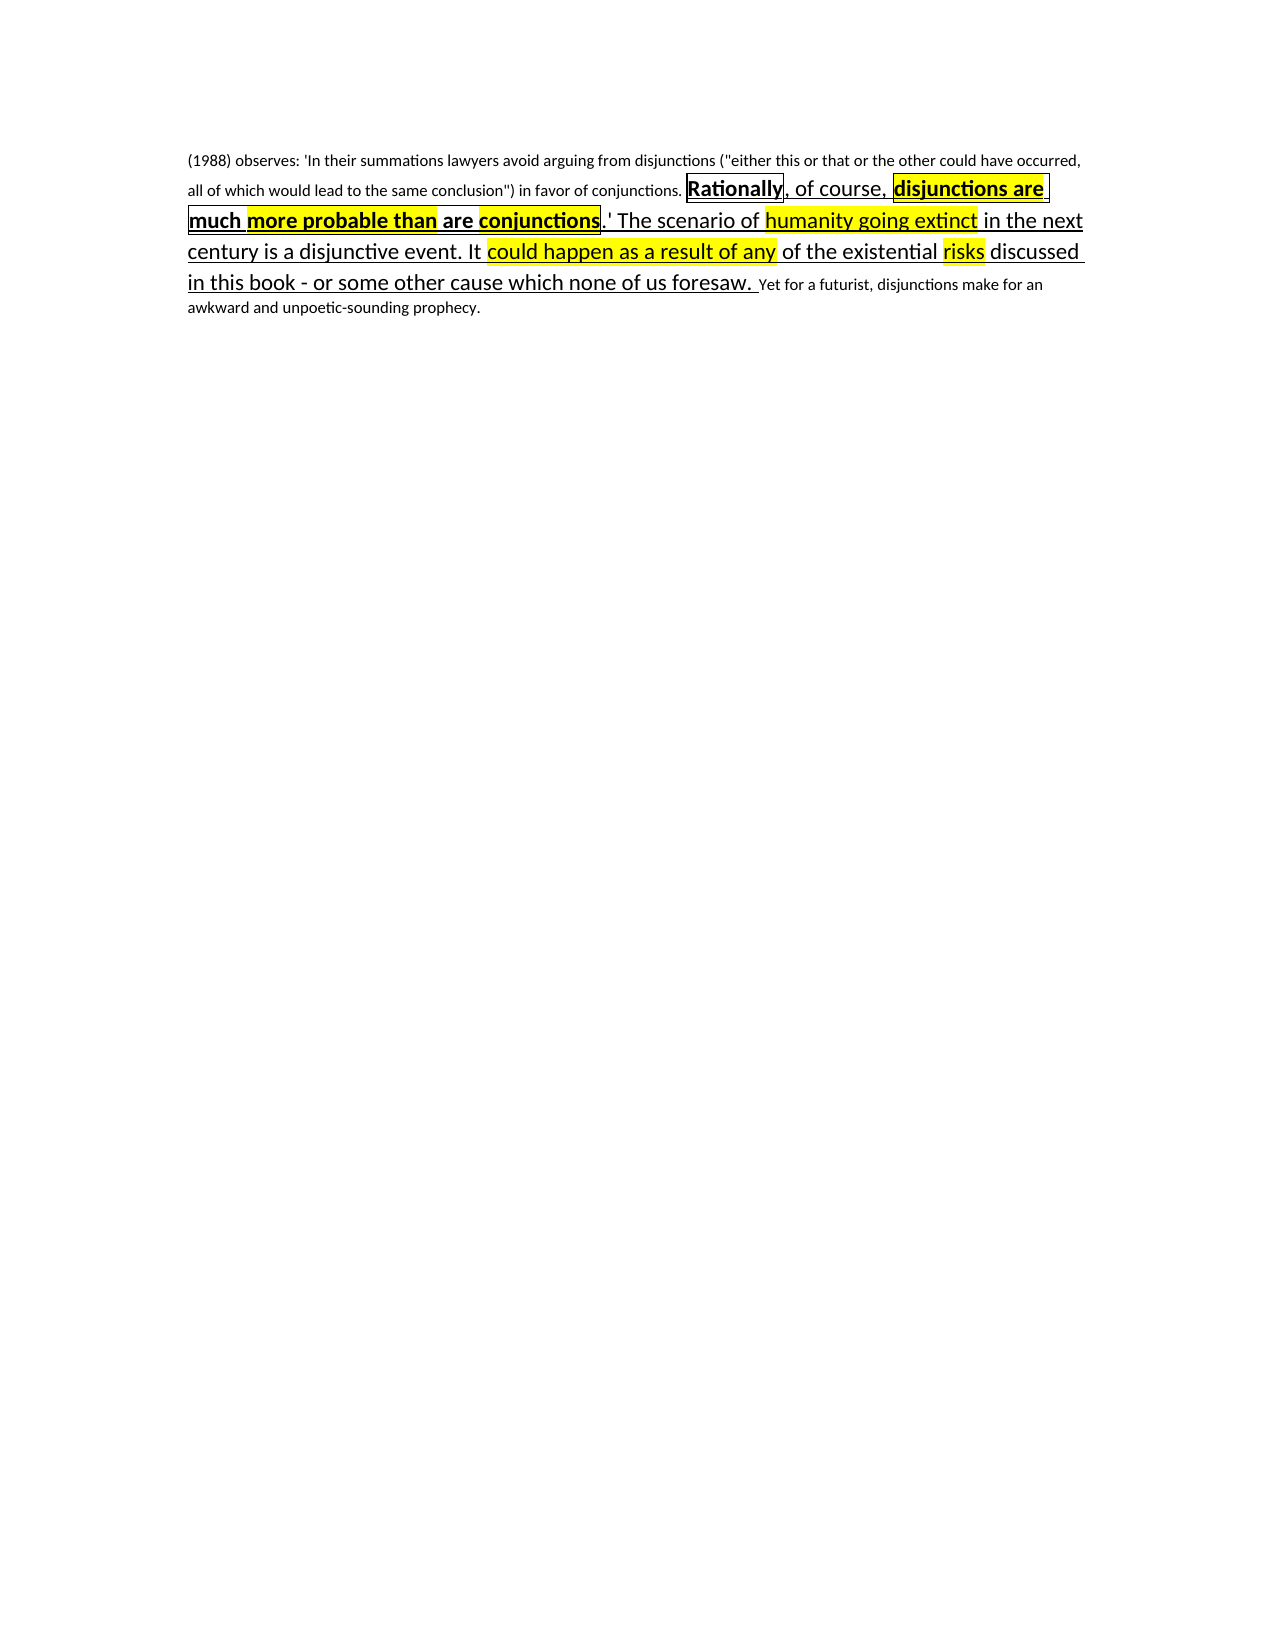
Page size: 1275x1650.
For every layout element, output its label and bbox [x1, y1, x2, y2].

text [187, 150, 1087, 318]
